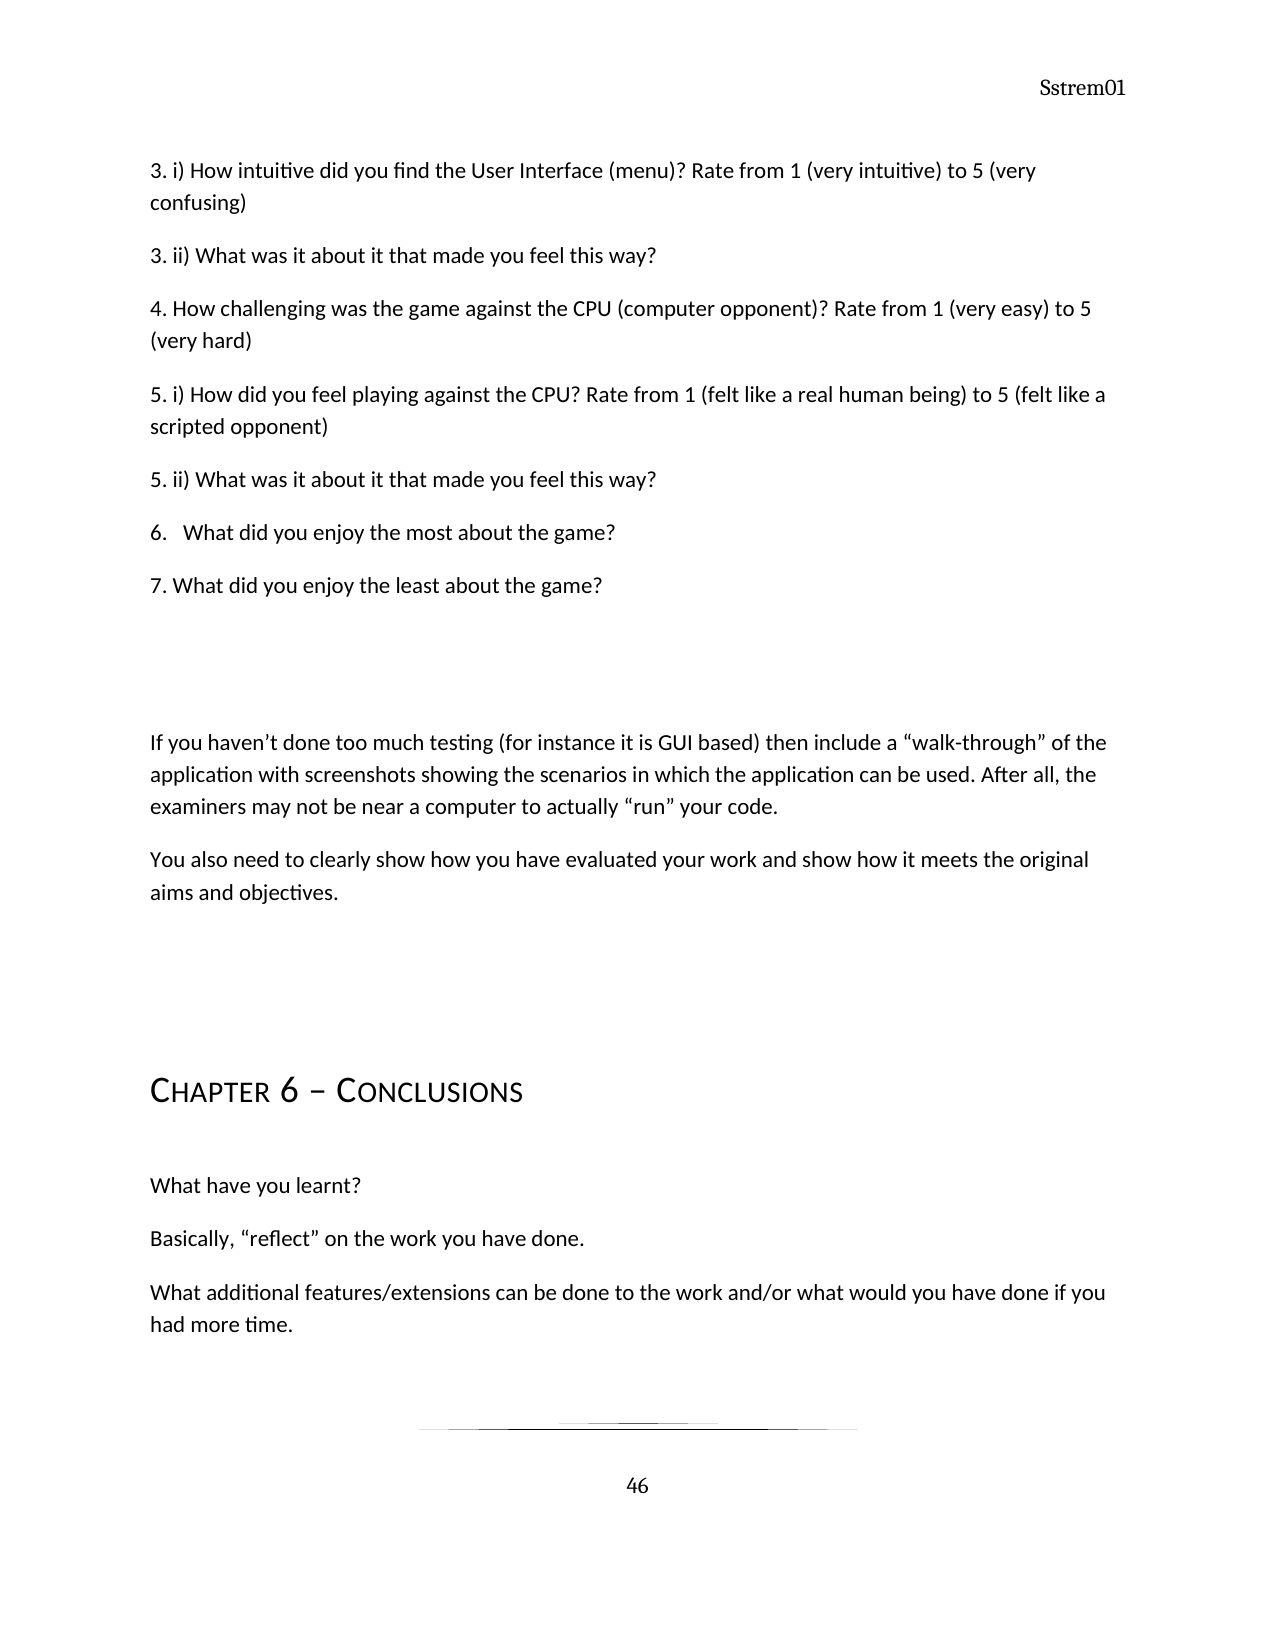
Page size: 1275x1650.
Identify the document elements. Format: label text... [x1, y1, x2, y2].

text You also need to clearly show how you have evaluated your work and show how it meets the original aims and objectives. [150, 845, 1125, 906]
text What have you learnt? [150, 1172, 1125, 1199]
subtitle Chapter 6 – Conclusions [150, 1066, 1125, 1112]
text 5. ii) What was it about it that made you feel this way? [150, 465, 1125, 493]
text 5. i) How did you feel playing against the CPU? Rate from 1 (felt like a real human being) to 5 (felt like a scripted opponent) [150, 380, 1125, 440]
text If you haven’t done too much testing (for instance it is GUI based) then include a “walk-through” of the application with screenshots showing the scenarios in which the application can be used. After all, the examiners may not be near a computer to actually “run” your code. [150, 728, 1125, 820]
text 3. ii) What was it about it that made you feel this way? [150, 241, 1125, 269]
text 7. What did you enjoy the least about the game? [150, 571, 1125, 599]
text What additional features/extensions can be done to the work and/or what would you have done if you had more time. [150, 1278, 1125, 1338]
text Basically, “reflect” on the work you have done. [150, 1224, 1125, 1253]
text 4. How challenging was the game against the CPU (computer opponent)? Rate from 1 (very easy) to 5 (very hard) [150, 294, 1125, 355]
text 3. i) How intuitive did you find the User Interface (menu)? Rate from 1 (very intuitive) to 5 (very confusing) [150, 156, 1125, 216]
text 6. What did you enjoy the most about the game? [150, 518, 1125, 546]
